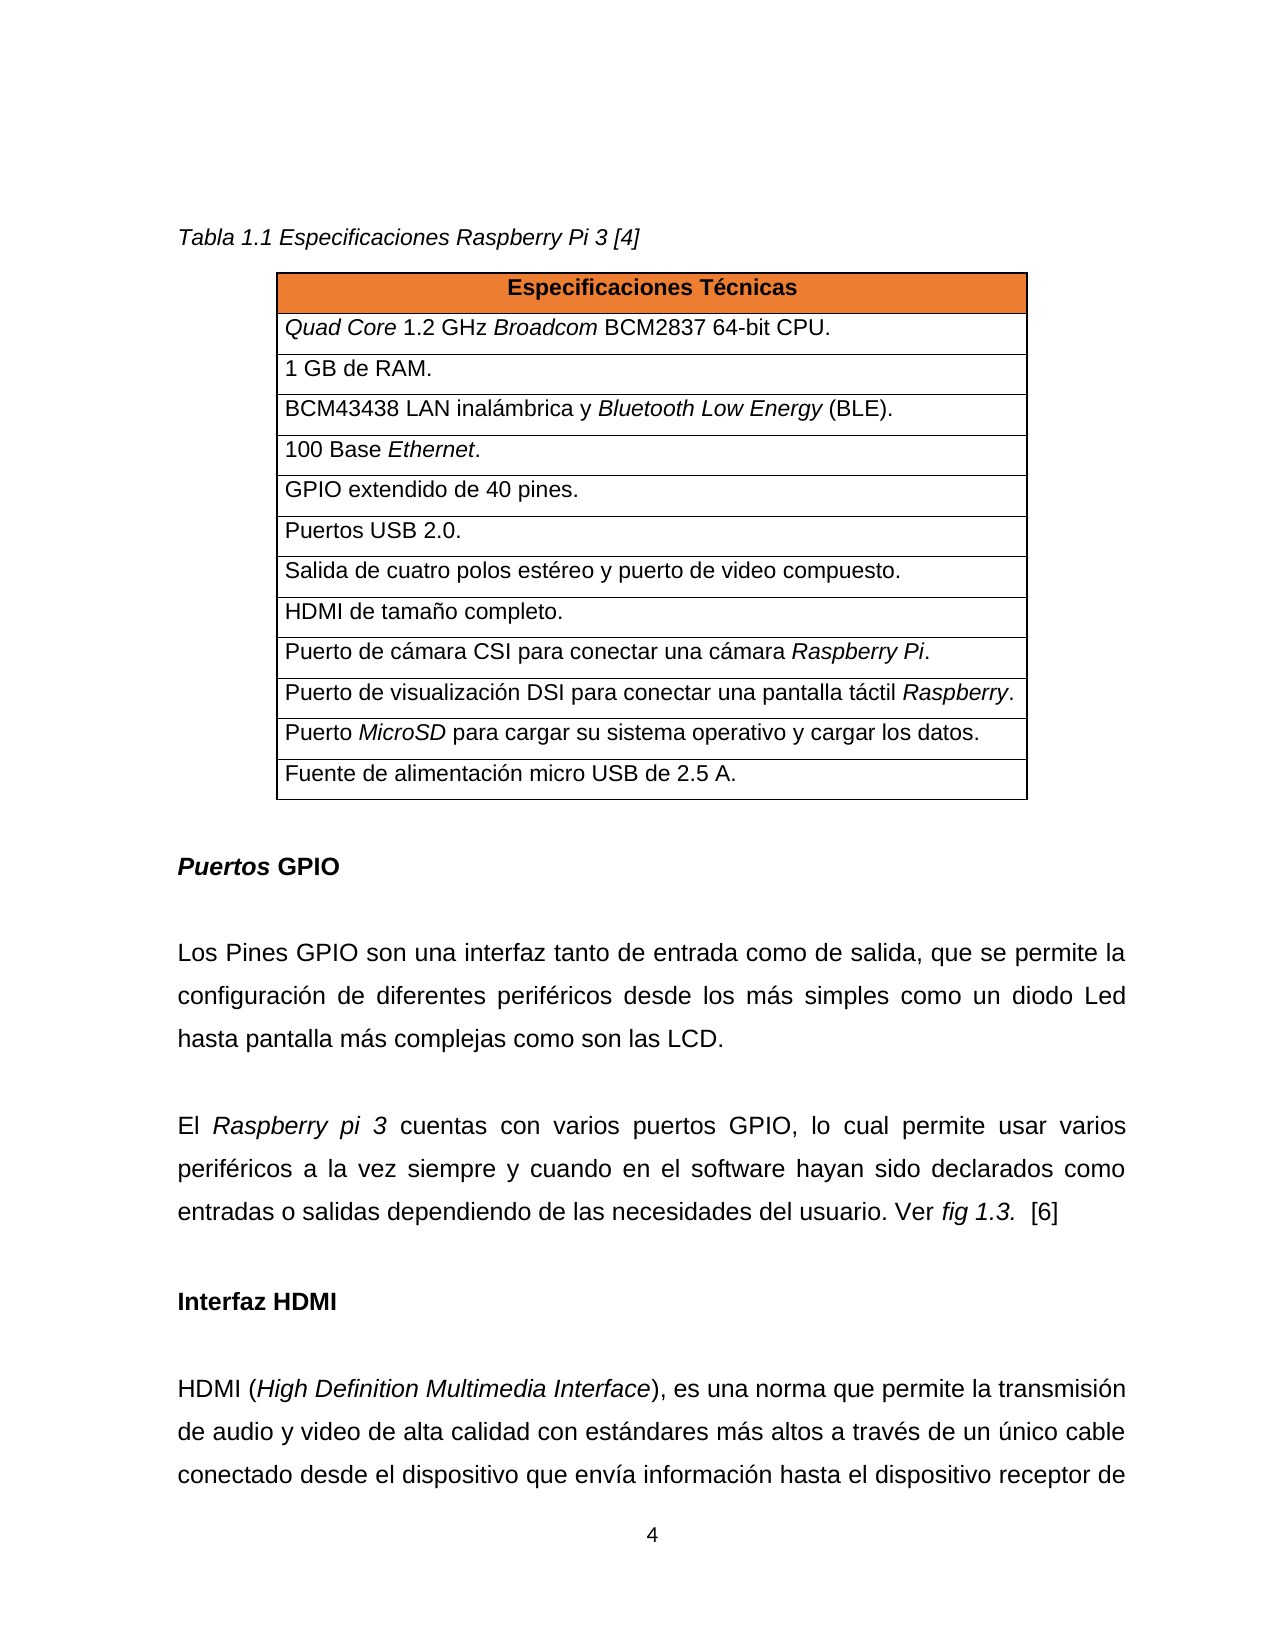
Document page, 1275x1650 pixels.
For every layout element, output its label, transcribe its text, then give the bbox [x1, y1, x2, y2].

text El Raspberry pi 3 cuentas con varios puertos GPIO, lo cual permite usar varios periféricos a la vez siempre y cuando en el software hayan sido declarados como entradas o salidas dependiendo de las necesidades del usuario. Ver fig 1.3. [177, 1111, 1127, 1226]
table_cell GPIO extendido de 40 pines. [278, 476, 1026, 516]
table_cell BCM43438 LAN inalámbrica y Bluetooth Low Energy (BLE). [278, 395, 1026, 435]
table_cell HDMI de tamaño completo. [278, 598, 1026, 637]
table_cell Puerto de visualización DSI para conectar una pantalla táctil Raspberry. [278, 679, 1026, 718]
table_cell Puerto MicroSD para cargar su sistema operativo y cargar los datos. [278, 719, 1026, 759]
table_cell Puertos USB 2.0. [278, 517, 1026, 556]
table_cell 1 GB de RAM. [278, 355, 1026, 394]
table_cell Puerto de cámara CSI para conectar una cámara Raspberry Pi. [278, 638, 1026, 678]
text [177, 1373, 1127, 1488]
text Los Pines GPIO son una interfaz tanto de entrada como de salida, que se permite la configuración de diferentes periféricos desde los más simples como un diodo Led hasta pantalla más complejas como son las LCD. [177, 938, 1127, 1053]
table_cell Quad Core 1.2 GHz Broadcom BCM2837 64-bit CPU. [278, 314, 1026, 354]
table_header Especificaciones Técnicas [278, 274, 1026, 313]
subtitle Puertos GPIO [177, 852, 1127, 881]
table_cell Salida de cuatro polos estéreo y puerto de video compuesto. [278, 557, 1026, 597]
table_cell Fuente de alimentación micro USB de 2.5 A. [278, 760, 1026, 799]
subtitle Interfaz HDMI [177, 1287, 1127, 1316]
table_cell 100 Base Ethernet. [278, 436, 1026, 475]
